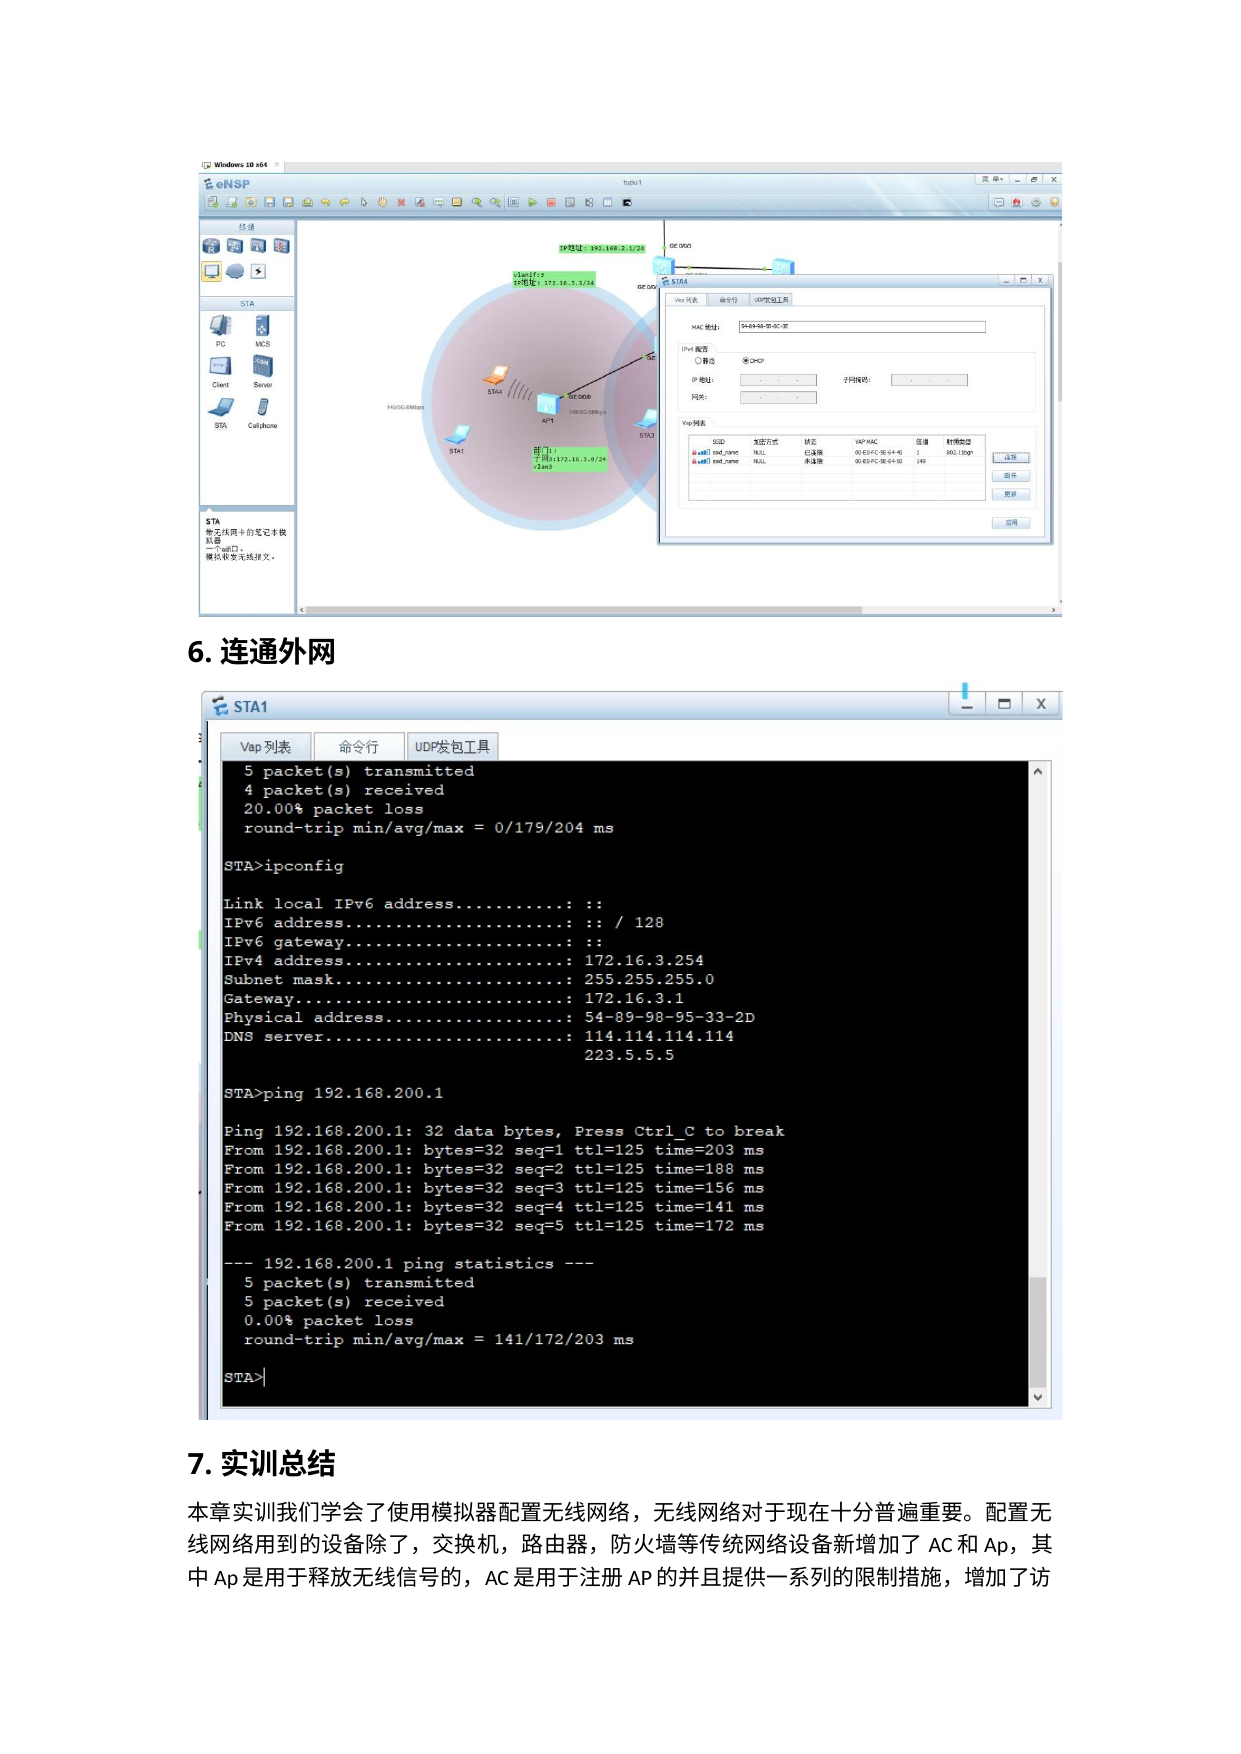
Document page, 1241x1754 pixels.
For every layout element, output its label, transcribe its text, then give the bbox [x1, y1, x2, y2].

list 连通外网 [187, 617, 1053, 682]
list 实训总结 [187, 1429, 1053, 1494]
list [187, 1494, 1053, 1592]
picture [198, 682, 1063, 1420]
picture [198, 162, 1063, 617]
